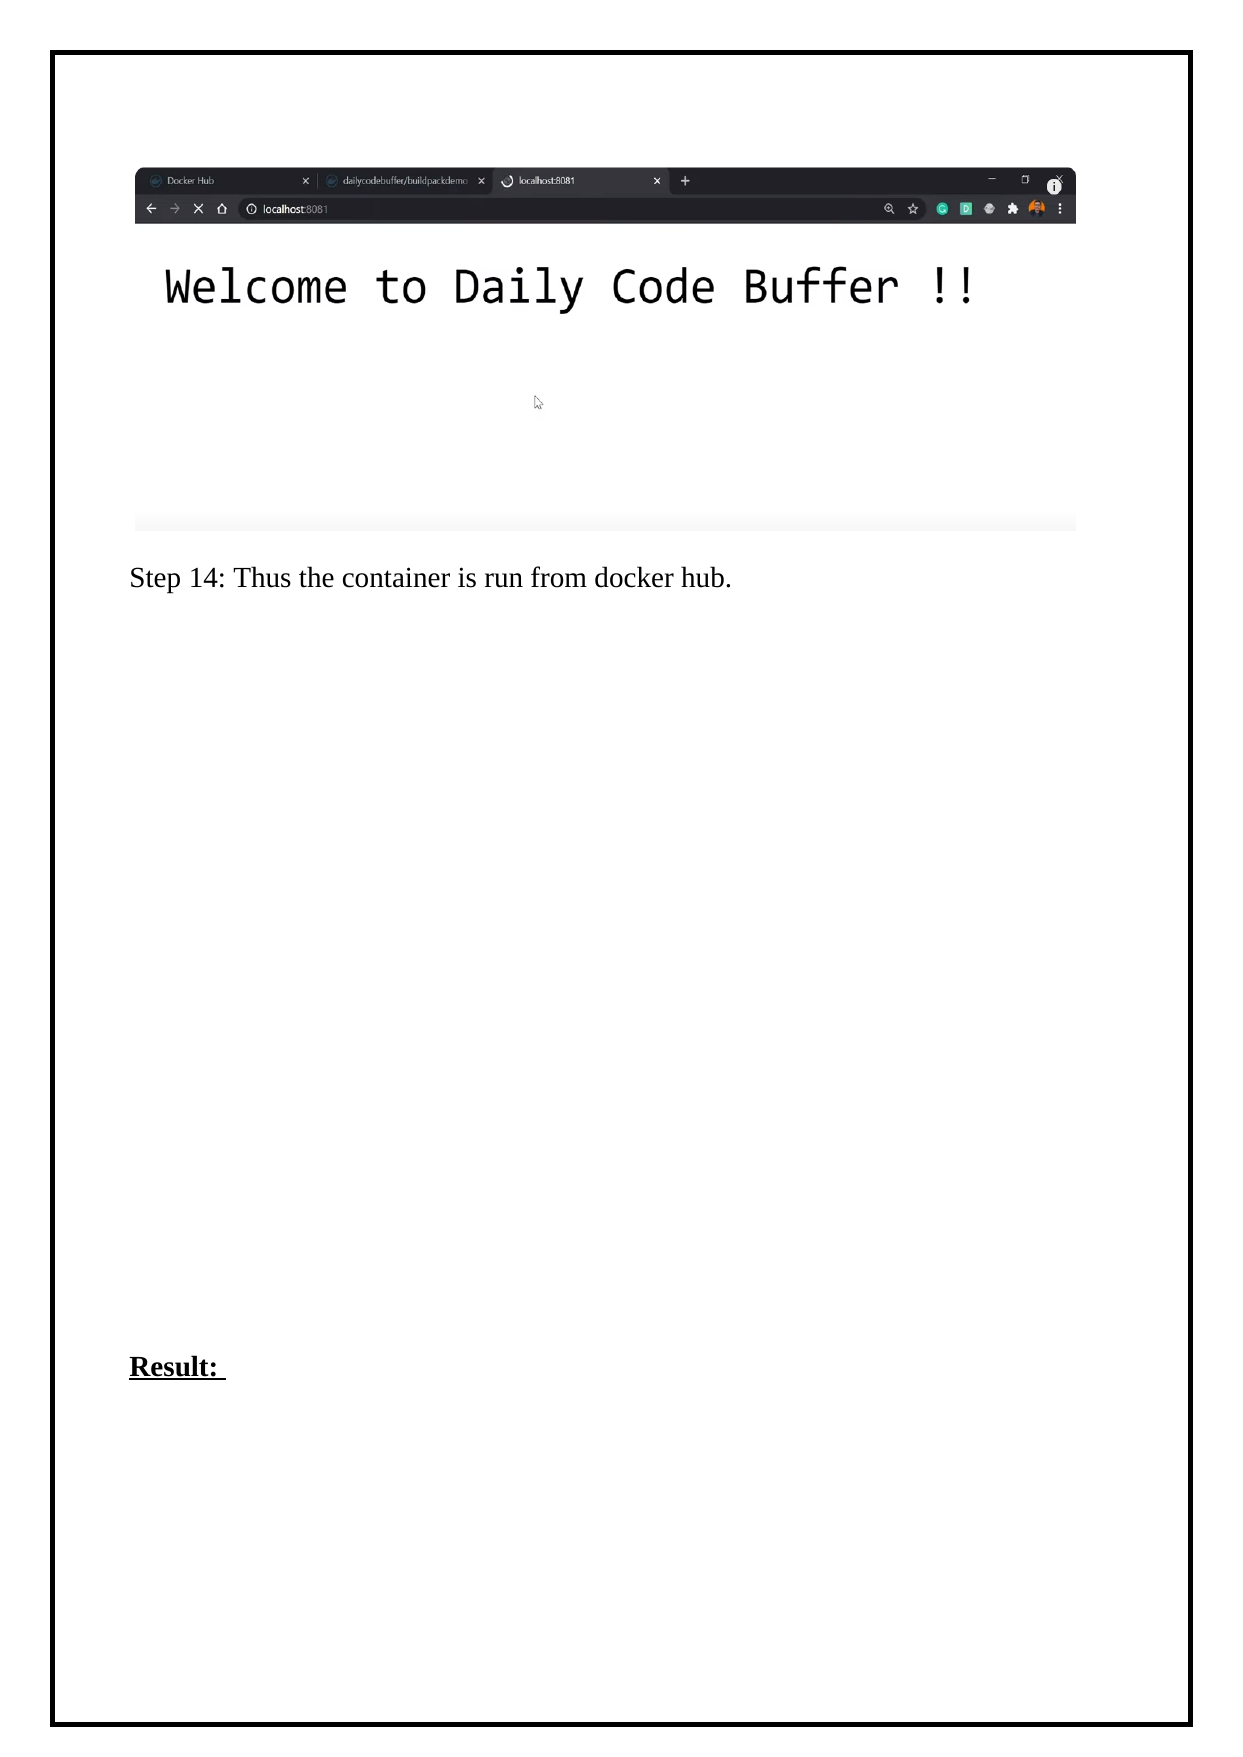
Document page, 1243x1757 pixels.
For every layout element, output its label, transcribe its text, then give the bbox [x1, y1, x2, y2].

text Step 14: Thus the container is run from docker hub. [129, 561, 1153, 594]
text Result: [129, 1349, 1153, 1382]
picture [129, 145, 1081, 531]
